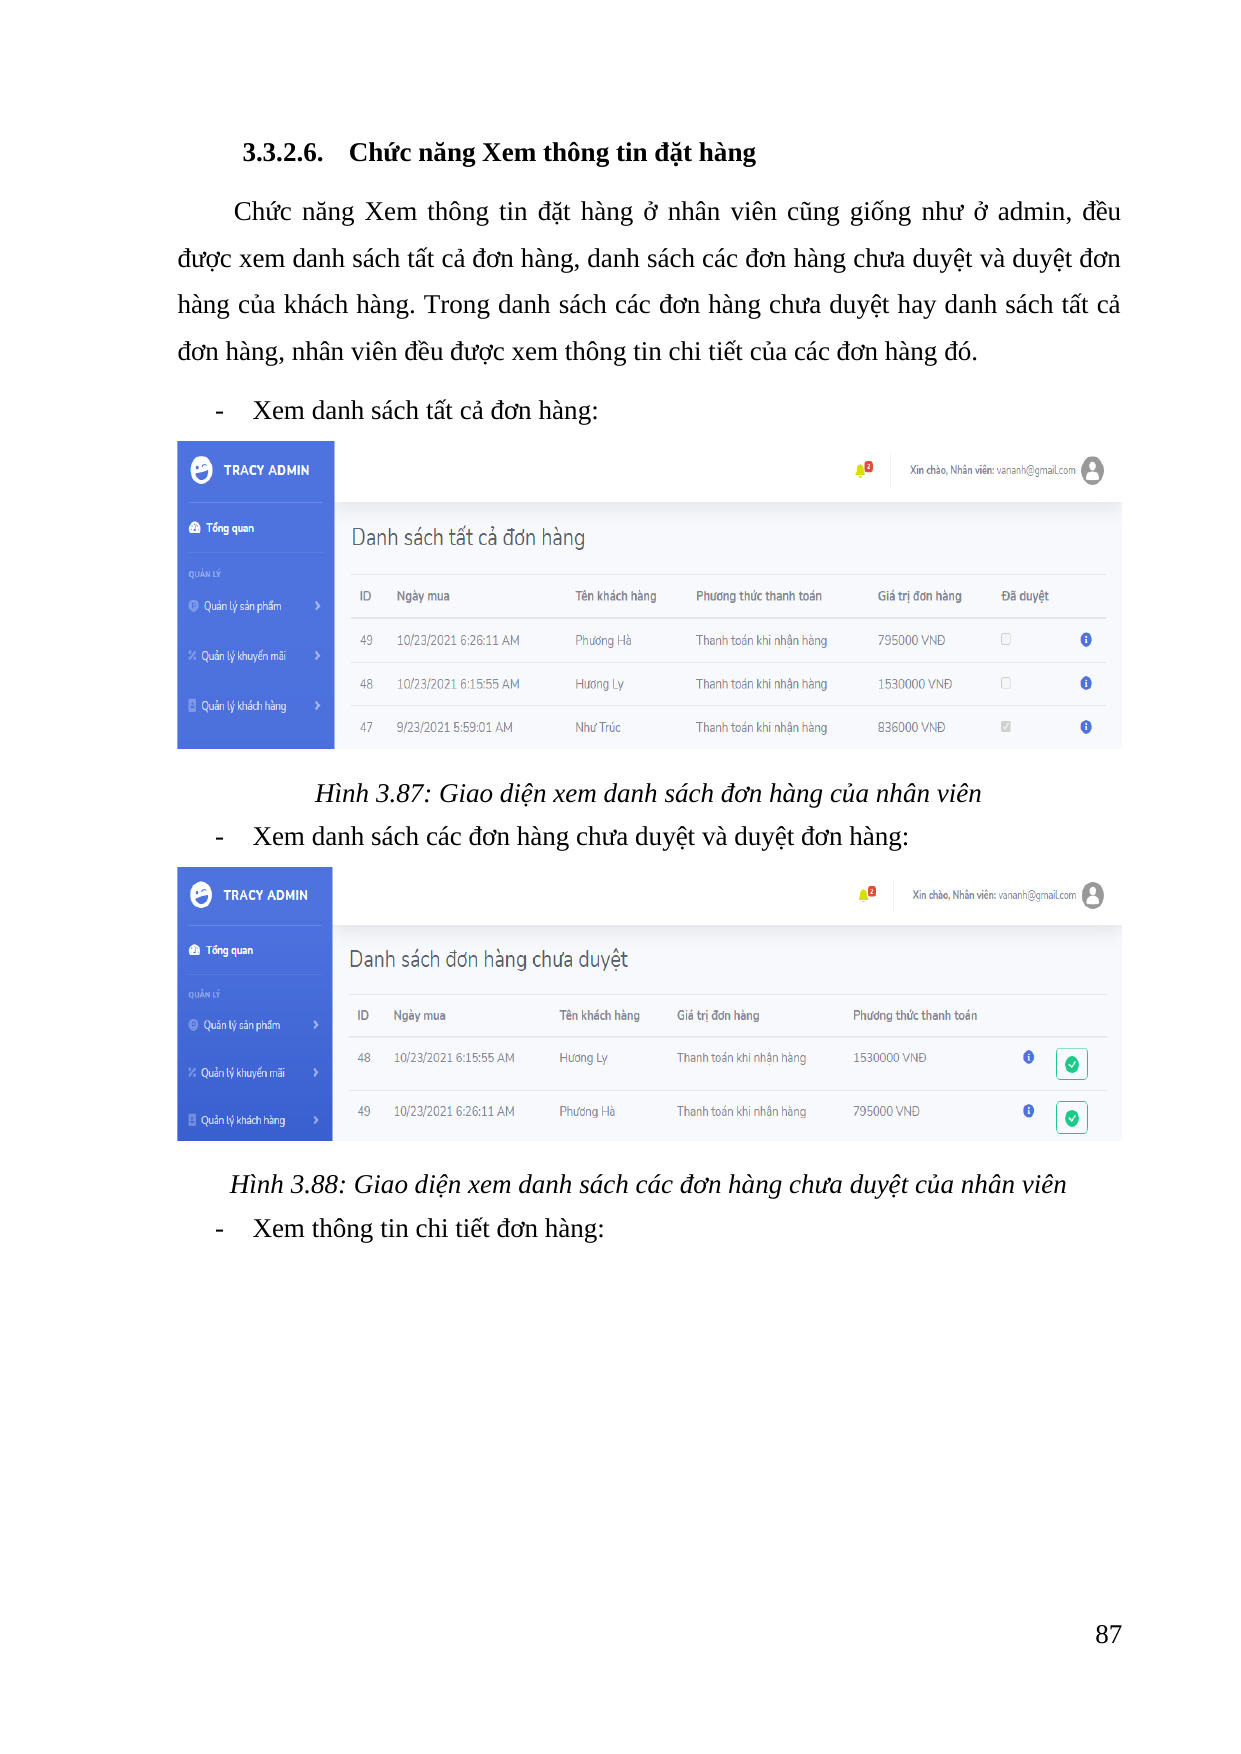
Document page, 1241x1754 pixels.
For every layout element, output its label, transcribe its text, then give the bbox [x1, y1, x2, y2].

text Chức năng Xem thông tin đặt hàng ở nhân viên cũng giống như ở admin, đều được xem danh sách tất cả đơn hàng, danh sách các đơn hàng chưa duyệt và duyệt đơn hàng của khách hàng. Trong danh sách các đơn hàng chưa duyệt hay danh sách tất cả đơn hàng, nhân viên đều được xem thông tin chi tiết của các đơn hàng đó. [177, 195, 1122, 366]
subtitle Chức năng Xem thông tin đặt hàng [242, 136, 1122, 167]
picture [177, 441, 1123, 749]
list Xem thông tin chi tiết đơn hàng: [215, 1212, 1122, 1243]
picture [177, 867, 1123, 1141]
list Xem danh sách tất cả đơn hàng: [215, 394, 1122, 426]
list Xem danh sách các đơn hàng chưa duyệt và duyệt đơn hàng: [215, 821, 1122, 852]
